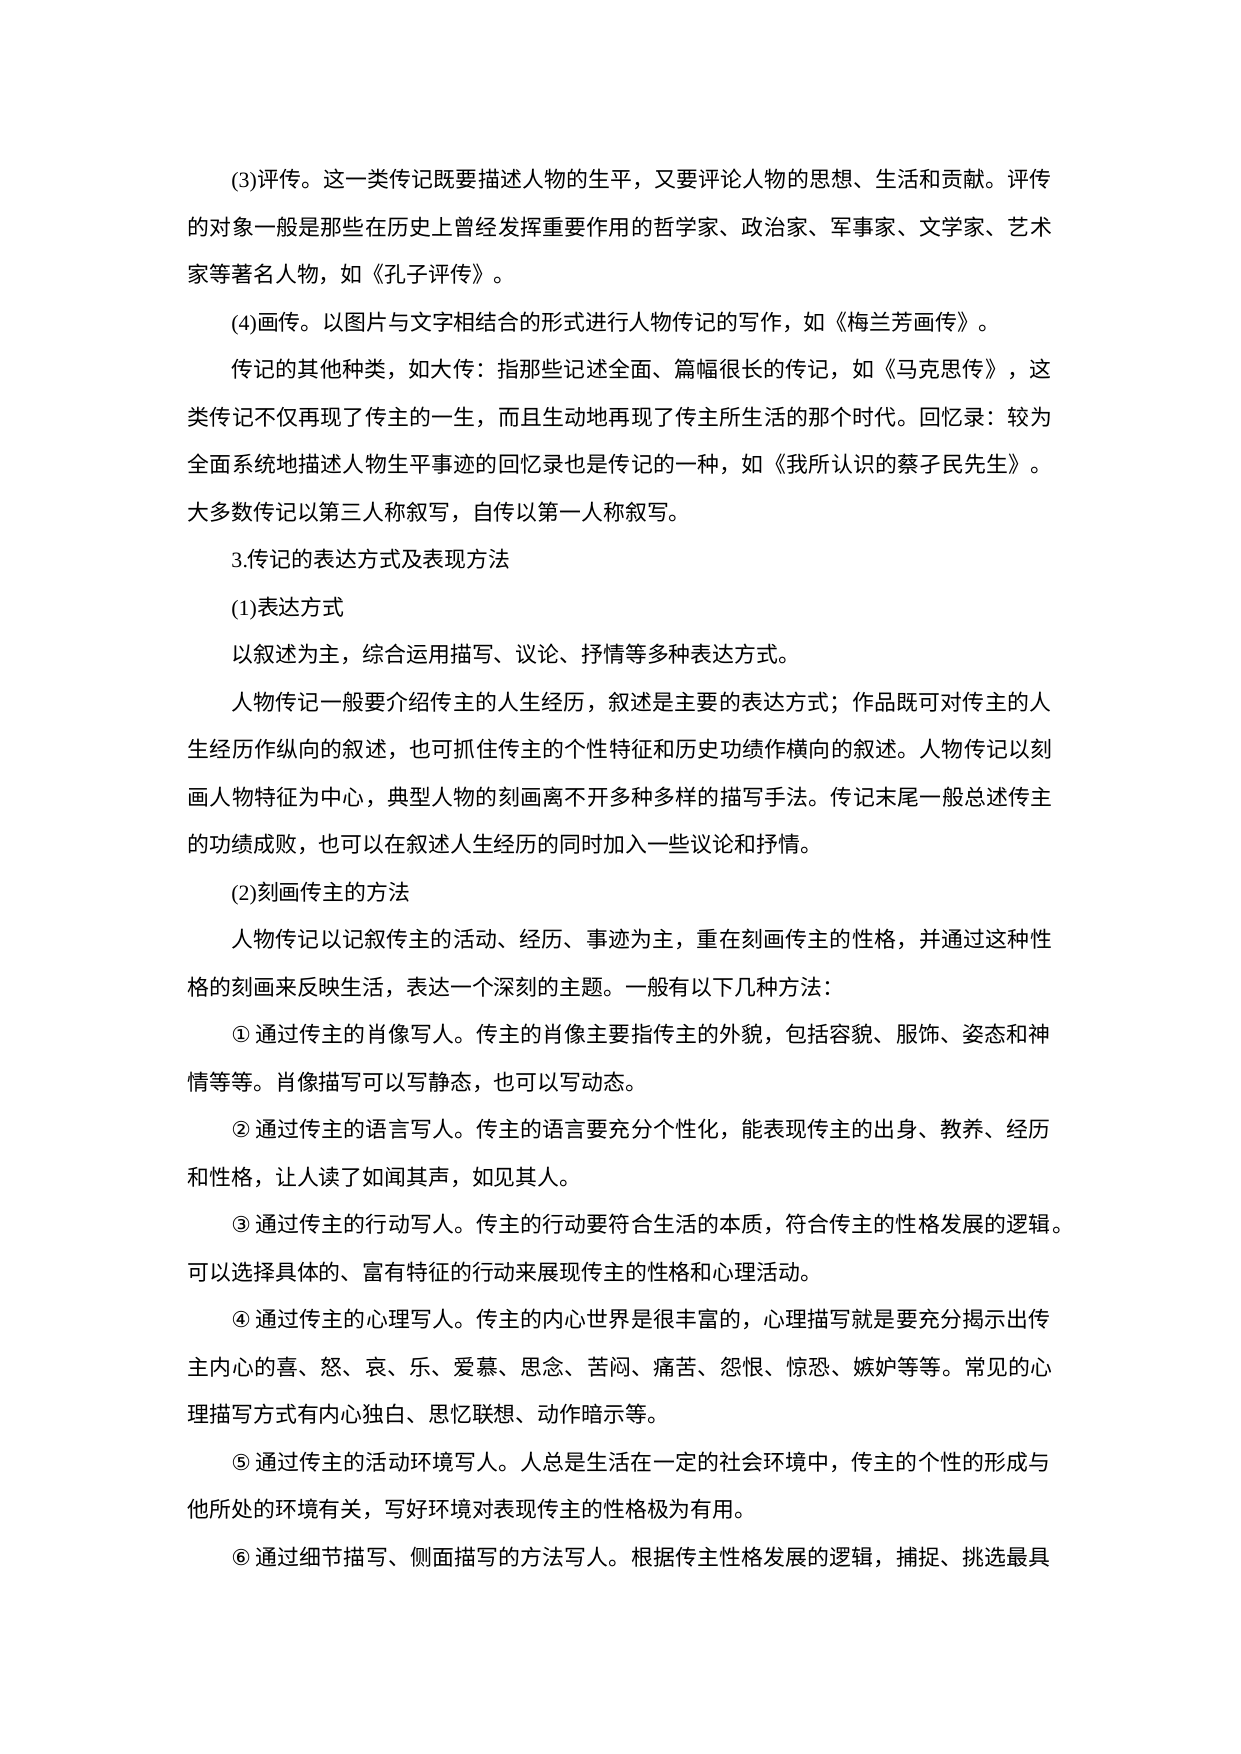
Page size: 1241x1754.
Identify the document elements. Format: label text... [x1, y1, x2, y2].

text ②通过传主的语言写人。传主的语言要充分个性化，能表现传主的出身、教养、经历和性格，让人读了如闻其声，如见其人。 [187, 1112, 1053, 1191]
text ⑤通过传主的活动环境写人。人总是生活在一定的社会环境中，传主的个性的形成与他所处的环境有关，写好环境对表现传主的性格极为有用。 [187, 1445, 1053, 1524]
text (1)表达方式 [187, 589, 1053, 621]
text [187, 1540, 1053, 1572]
text 3.传记的表达方式及表现方法 [187, 542, 1053, 574]
text 以叙述为主，综合运用描写、议论、抒情等多种表达方式。 [187, 637, 1053, 669]
text 人物传记一般要介绍传主的人生经历，叙述是主要的表达方式；作品既可对传主的人生经历作纵向的叙述，也可抓住传主的个性特征和历史功绩作横向的叙述。人物传记以刻画人物特征为中心，典型人物的刻画离不开多种多样的描写手法。传记末尾一般总述传主的功绩成败，也可以在叙述人生经历的同时加入一些议论和抒情。 [187, 684, 1053, 859]
text ④通过传主的心理写人。传主的内心世界是很丰富的，心理描写就是要充分揭示出传主内心的喜、怒、哀、乐、爱慕、思念、苦闷、痛苦、怨恨、惊恐、嫉妒等等。常见的心理描写方式有内心独白、思忆联想、动作暗示等。 [187, 1302, 1053, 1429]
text ③通过传主的行动写人。传主的行动要符合生活的本质，符合传主的性格发展的逻辑。可以选择具体的、富有特征的行动来展现传主的性格和心理活动。 [187, 1207, 1053, 1286]
text (3)评传。这一类传记既要描述人物的生平，又要评论人物的思想、生活和贡献。评传的对象一般是那些在历史上曾经发挥重要作用的哲学家、政治家、军事家、文学家、艺术家等著名人物，如《孔子评传》。 [187, 162, 1053, 289]
text (4)画传。以图片与文字相结合的形式进行人物传记的写作，如《梅兰芳画传》。 [187, 304, 1053, 336]
text 传记的其他种类，如大传：指那些记述全面、篇幅很长的传记，如《马克思传》，这类传记不仅再现了传主的一生，而且生动地再现了传主所生活的那个时代。回忆录：较为全面系统地描述人物生平事迹的回忆录也是传记的一种，如《我所认识的蔡孑民先生》。大多数传记以第三人称叙写，自传以第一人称叙写。 [187, 352, 1053, 526]
text (2)刻画传主的方法 [187, 874, 1053, 906]
text 人物传记以记叙传主的活动、经历、事迹为主，重在刻画传主的性格，并通过这种性格的刻画来反映生活，表达一个深刻的主题。一般有以下几种方法： [187, 922, 1053, 1001]
text ①通过传主的肖像写人。传主的肖像主要指传主的外貌，包括容貌、服饰、姿态和神情等等。肖像描写可以写静态，也可以写动态。 [187, 1017, 1053, 1096]
